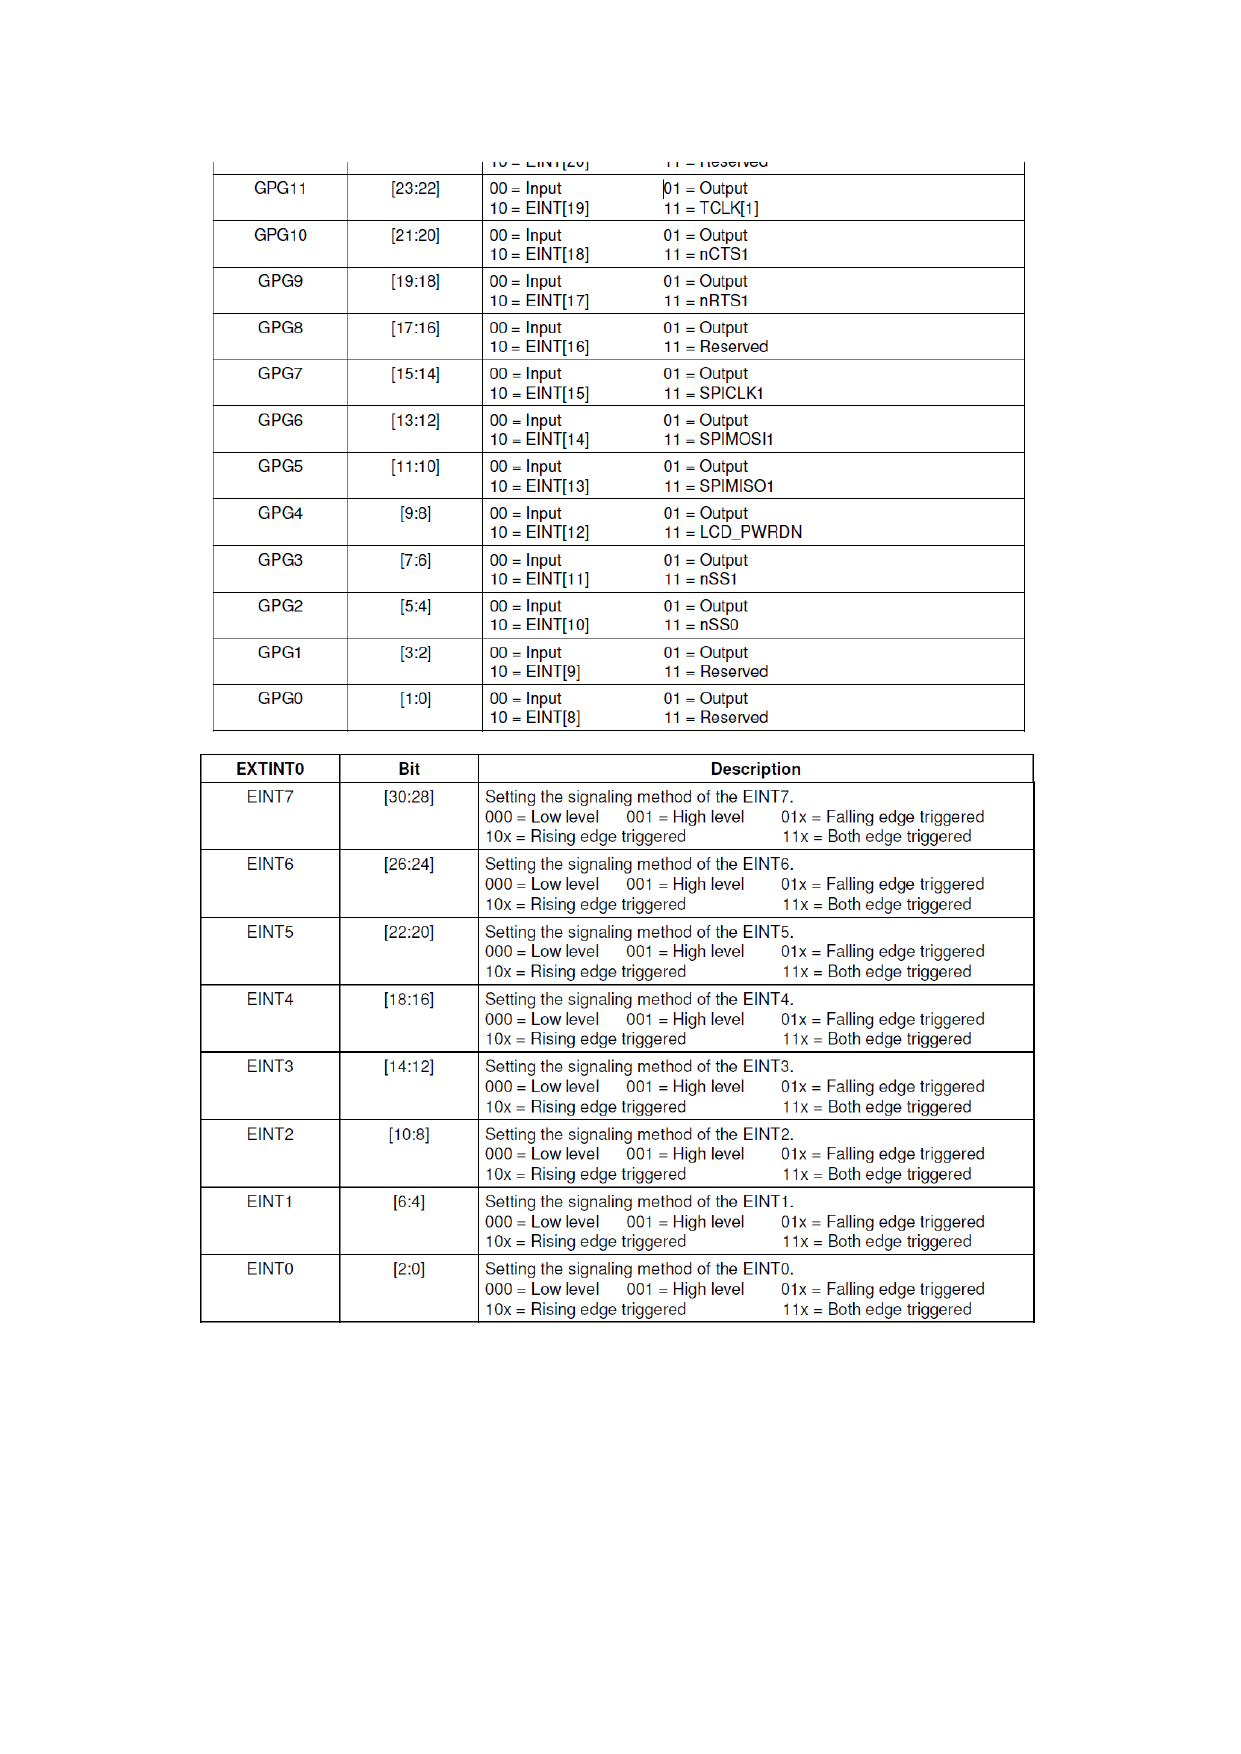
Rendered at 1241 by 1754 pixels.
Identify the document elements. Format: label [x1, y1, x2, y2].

picture [187, 747, 1053, 1328]
picture [187, 162, 1053, 738]
